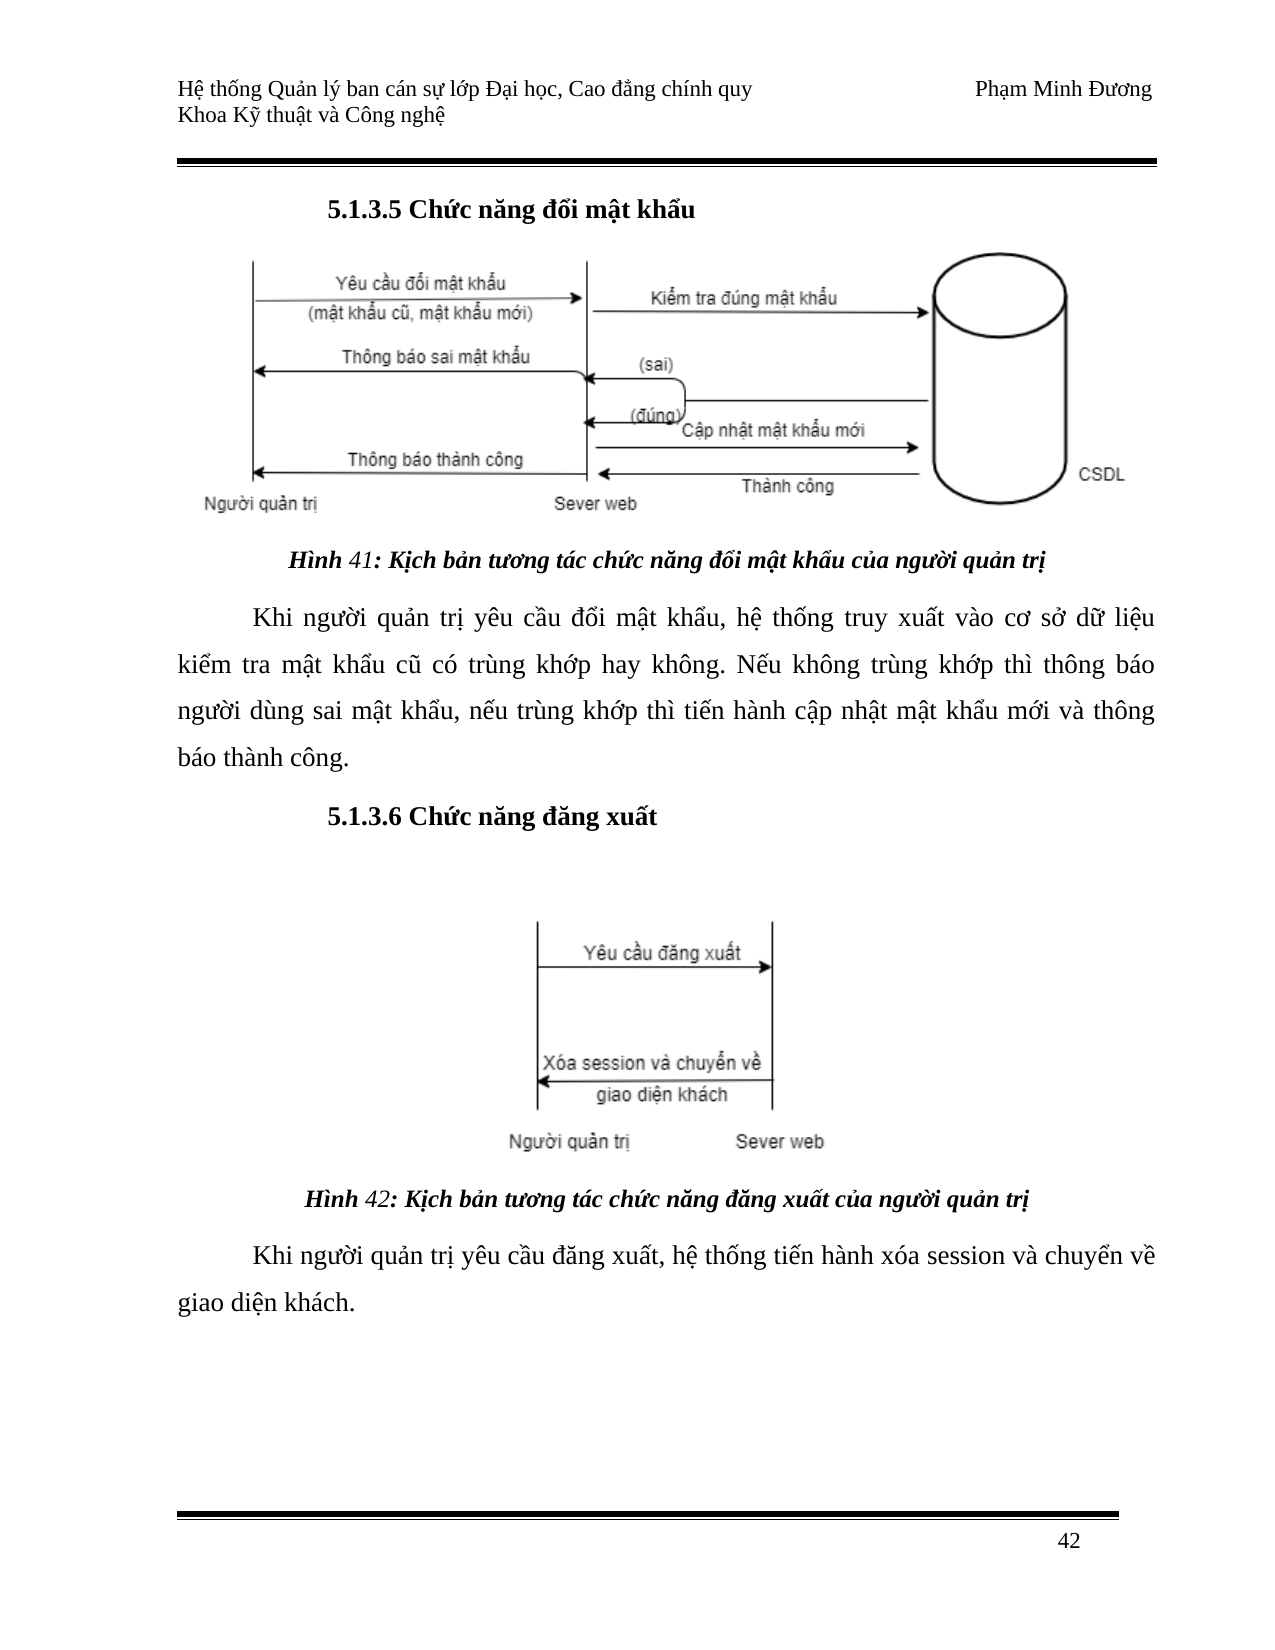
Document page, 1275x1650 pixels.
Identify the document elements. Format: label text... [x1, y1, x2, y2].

text Khi người quản trị yêu cầu đăng xuất, hệ thống tiến hành xóa session và chuyển về giao diện khách. [177, 1239, 1157, 1317]
text Hình 42: Kịch bản tương tác chức năng đăng xuất của người quản trị [177, 1184, 1157, 1213]
subtitle 5.1.3.5 Chức năng đổi mật khẩu [327, 193, 1157, 225]
subtitle 5.1.3.6 Chức năng đăng xuất [327, 800, 1157, 831]
picture [498, 921, 836, 1158]
text Khi người quản trị yêu cầu đổi mật khẩu, hệ thống truy xuất vào cơ sở dữ liệu kiểm tra mật khẩu cũ có trùng khớp hay không. Nếu không trùng khớp thì thông báo người dùng sai mật khẩu, nếu trùng khớp thì tiến hành cập nhật mật khẩu mới và thông báo thành công. [177, 601, 1157, 772]
text Hình 41: Kịch bản tương tác chức năng đổi mật khẩu của người quản trị [177, 546, 1157, 574]
picture [194, 252, 1140, 519]
